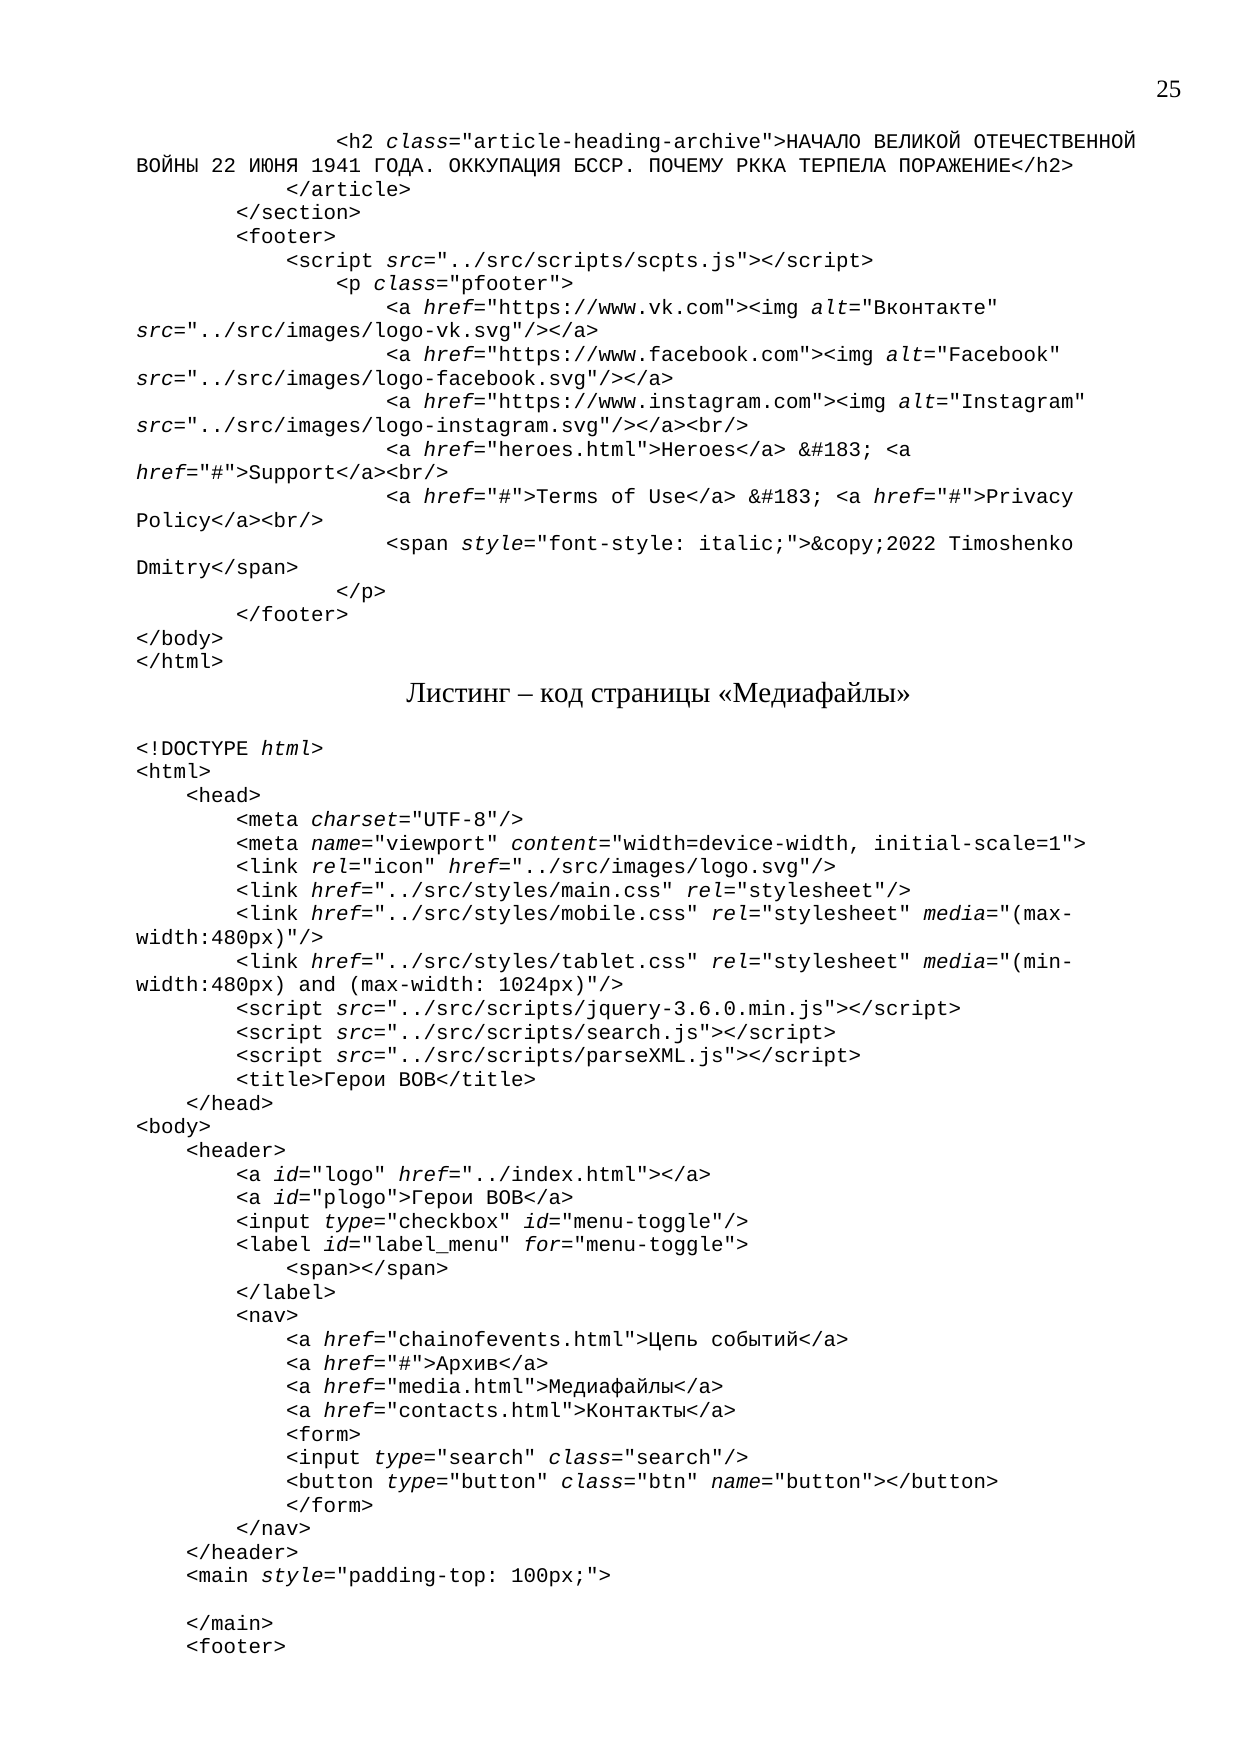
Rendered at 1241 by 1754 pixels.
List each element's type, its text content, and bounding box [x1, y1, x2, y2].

text </section> [136, 202, 1181, 226]
text <a href="#">Terms of Use</a> &#183; <a href="#">Privacy Policy</a><br/> [136, 486, 1181, 533]
text <a href="contacts.html">Контакты</a> [136, 1400, 1181, 1424]
text <meta charset="UTF-8"/> [136, 809, 1181, 832]
text <script src="../src/scripts/parseXML.js"></script> [136, 1045, 1181, 1069]
text <link href="../src/styles/mobile.css" rel="stylesheet" media="(max-width:480px)"/> [136, 903, 1181, 951]
text <a href="https://www.vk.com"><img alt="Вконтакте" src="../src/images/logo-vk.svg"/></a> [136, 297, 1181, 344]
text <footer> [136, 1636, 1181, 1660]
text <a href="heroes.html">Heroes</a> &#183; <a href="#">Support</a><br/> [136, 439, 1181, 486]
text </html> [136, 652, 1181, 675]
text <a href="https://www.instagram.com"><img alt="Instagram" src="../src/images/logo-instagram.svg"/></a><br/> [136, 391, 1181, 439]
text <footer> [136, 226, 1181, 249]
text <main style="padding-top: 100px;"> [136, 1566, 1181, 1589]
text <link href="../src/styles/main.css" rel="stylesheet"/> [136, 880, 1181, 903]
text <span style="font-style: italic;">&copy;2022 Timoshenko Dmitry</span> [136, 533, 1181, 581]
text </nav> [136, 1518, 1181, 1542]
text <!DOCTYPE html> [136, 738, 1181, 762]
text </form> [136, 1494, 1181, 1518]
text <input type="search" class="search"/> [136, 1447, 1181, 1471]
text <label id="label_menu" for="menu-toggle"> [136, 1234, 1181, 1258]
text <span></span> [136, 1258, 1181, 1282]
text </footer> [136, 604, 1181, 628]
text <head> [136, 785, 1181, 809]
text </body> [136, 628, 1181, 652]
text <body> [136, 1116, 1181, 1140]
text <title>Герои ВОВ</title> [136, 1069, 1181, 1093]
text <button type="button" class="btn" name="button"></button> [136, 1471, 1181, 1494]
text <link rel="icon" href="../src/images/logo.svg"/> [136, 856, 1181, 880]
text <a href="chainofevents.html">Цепь событий</a> [136, 1329, 1181, 1353]
text <a id="logo" href="../index.html"></a> [136, 1163, 1181, 1187]
text <header> [136, 1140, 1181, 1163]
text <p class="pfooter"> [136, 273, 1181, 297]
text <a id="plogo">Герои ВОВ</a> [136, 1187, 1181, 1211]
text <script src="../src/scripts/search.js"></script> [136, 1022, 1181, 1045]
text </p> [136, 581, 1181, 604]
text <a href="#">Архив</a> [136, 1353, 1181, 1376]
text </header> [136, 1542, 1181, 1566]
text <a href="https://www.facebook.com"><img alt="Facebook" src="../src/images/logo-facebook.svg"/></a> [136, 344, 1181, 391]
text </head> [136, 1093, 1181, 1116]
text <h2 class="article-heading-archive">НАЧАЛО ВЕЛИКОЙ ОТЕЧЕСТВЕННОЙ ВОЙНЫ 22 ИЮНЯ 1941 ГОДА. ОККУПАЦИЯ БССР. ПОЧЕМУ РККА ТЕРПЕЛА ПОРАЖЕНИЕ</h2> [136, 131, 1181, 179]
text <input type="checkbox" id="menu-toggle"/> [136, 1211, 1181, 1234]
text <meta name="viewport" content="width=device-width, initial-scale=1"> [136, 832, 1181, 856]
text <script src="../src/scripts/scpts.js"></script> [136, 249, 1181, 273]
text <script src="../src/scripts/jquery-3.6.0.min.js"></script> [136, 998, 1181, 1022]
text <html> [136, 762, 1181, 785]
text <a href="media.html">Медиафайлы</a> [136, 1376, 1181, 1400]
text Листинг – код страницы «Медиафайлы» [136, 675, 1181, 709]
text <nav> [136, 1305, 1181, 1329]
text </article> [136, 179, 1181, 202]
text <form> [136, 1424, 1181, 1447]
text </main> [136, 1613, 1181, 1636]
text </label> [136, 1282, 1181, 1305]
text <link href="../src/styles/tablet.css" rel="stylesheet" media="(min-width:480px) and (max-width: 1024px)"/> [136, 951, 1181, 998]
